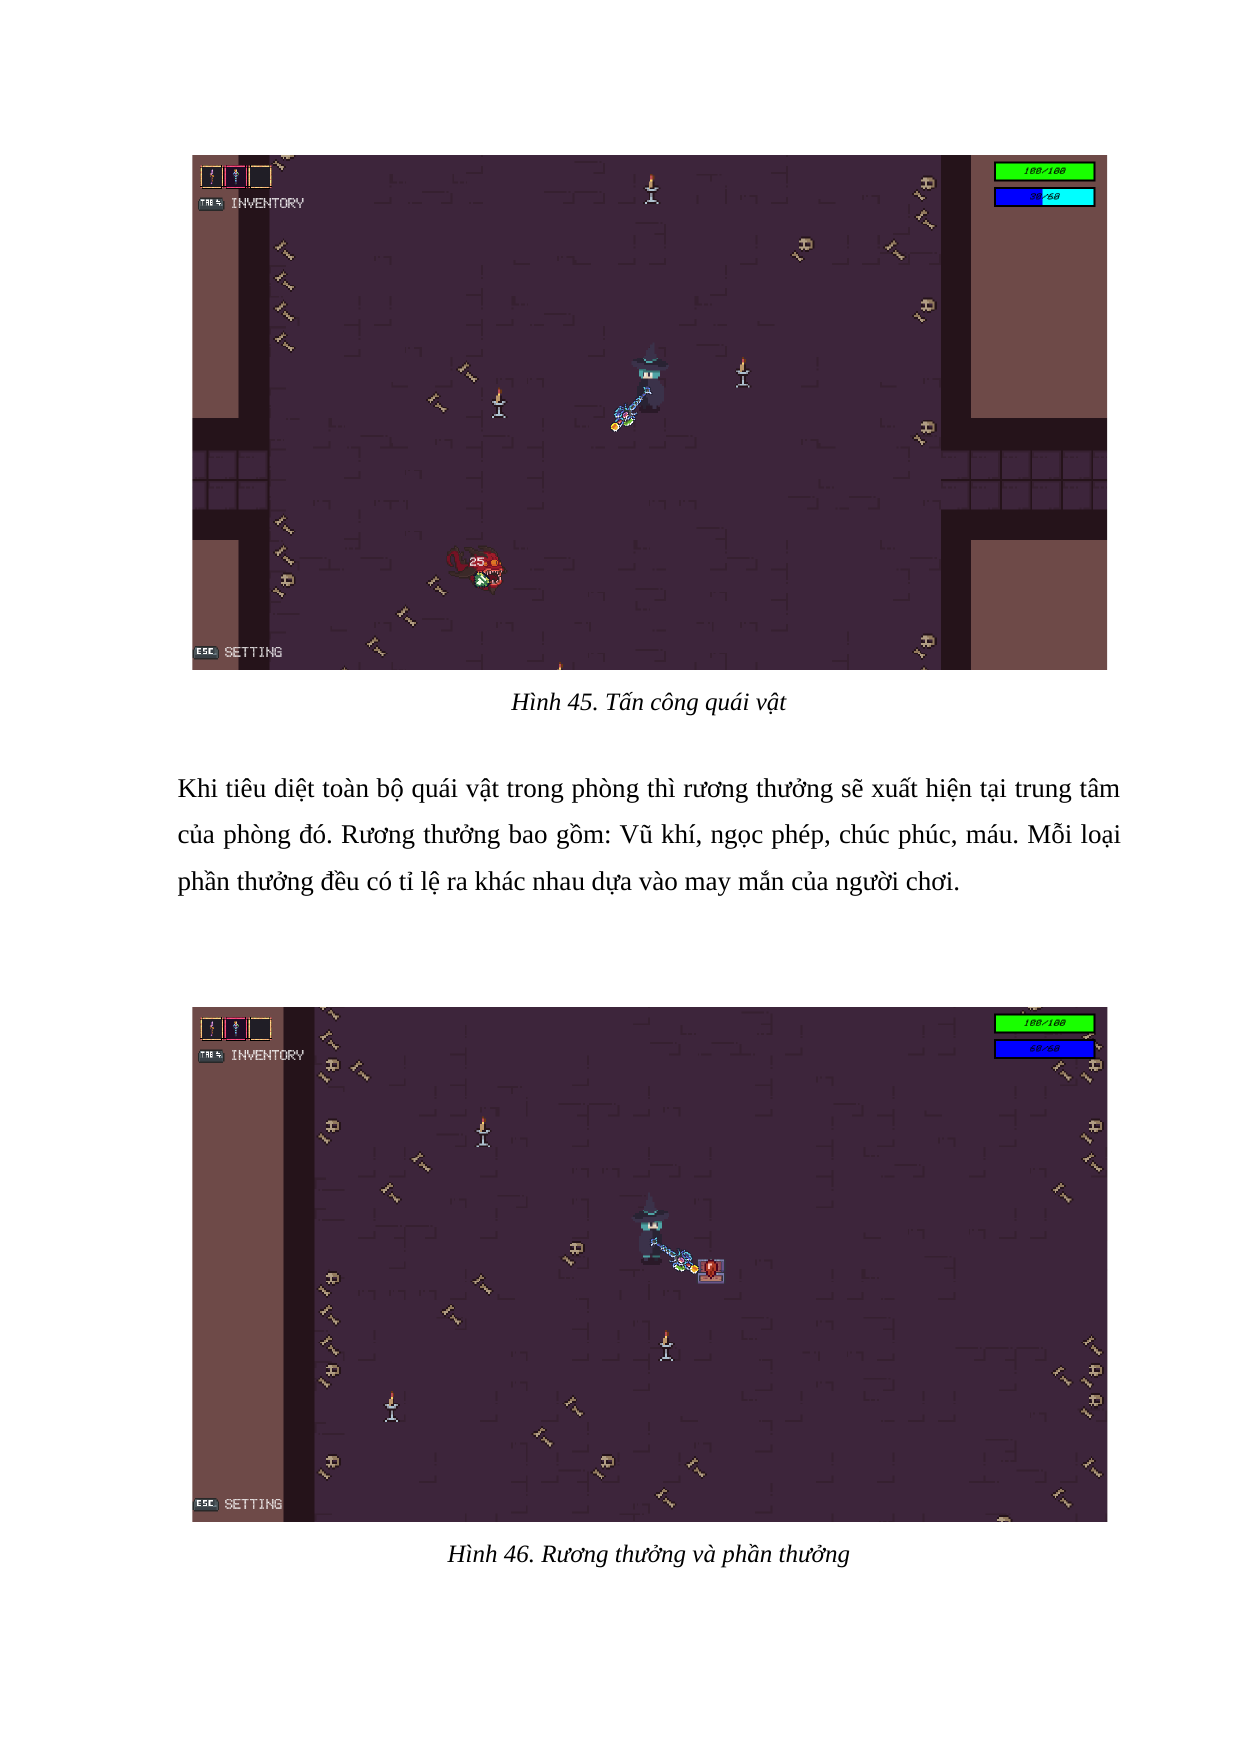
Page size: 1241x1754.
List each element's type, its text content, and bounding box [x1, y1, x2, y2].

picture [192, 1007, 1108, 1522]
text Khi tiêu diệt toàn bộ quái vật trong phòng thì rương thưởng sẽ xuất hiện tại trung tâm của phòng đó. Rương thưởng bao gồm: Vũ khí, ngọc phép, chúc phúc, máu. Mỗi loại phần thưởng đều có tỉ lệ ra khác nhau dựa vào may mắn của người chơi. [177, 772, 1122, 896]
picture [192, 155, 1108, 670]
